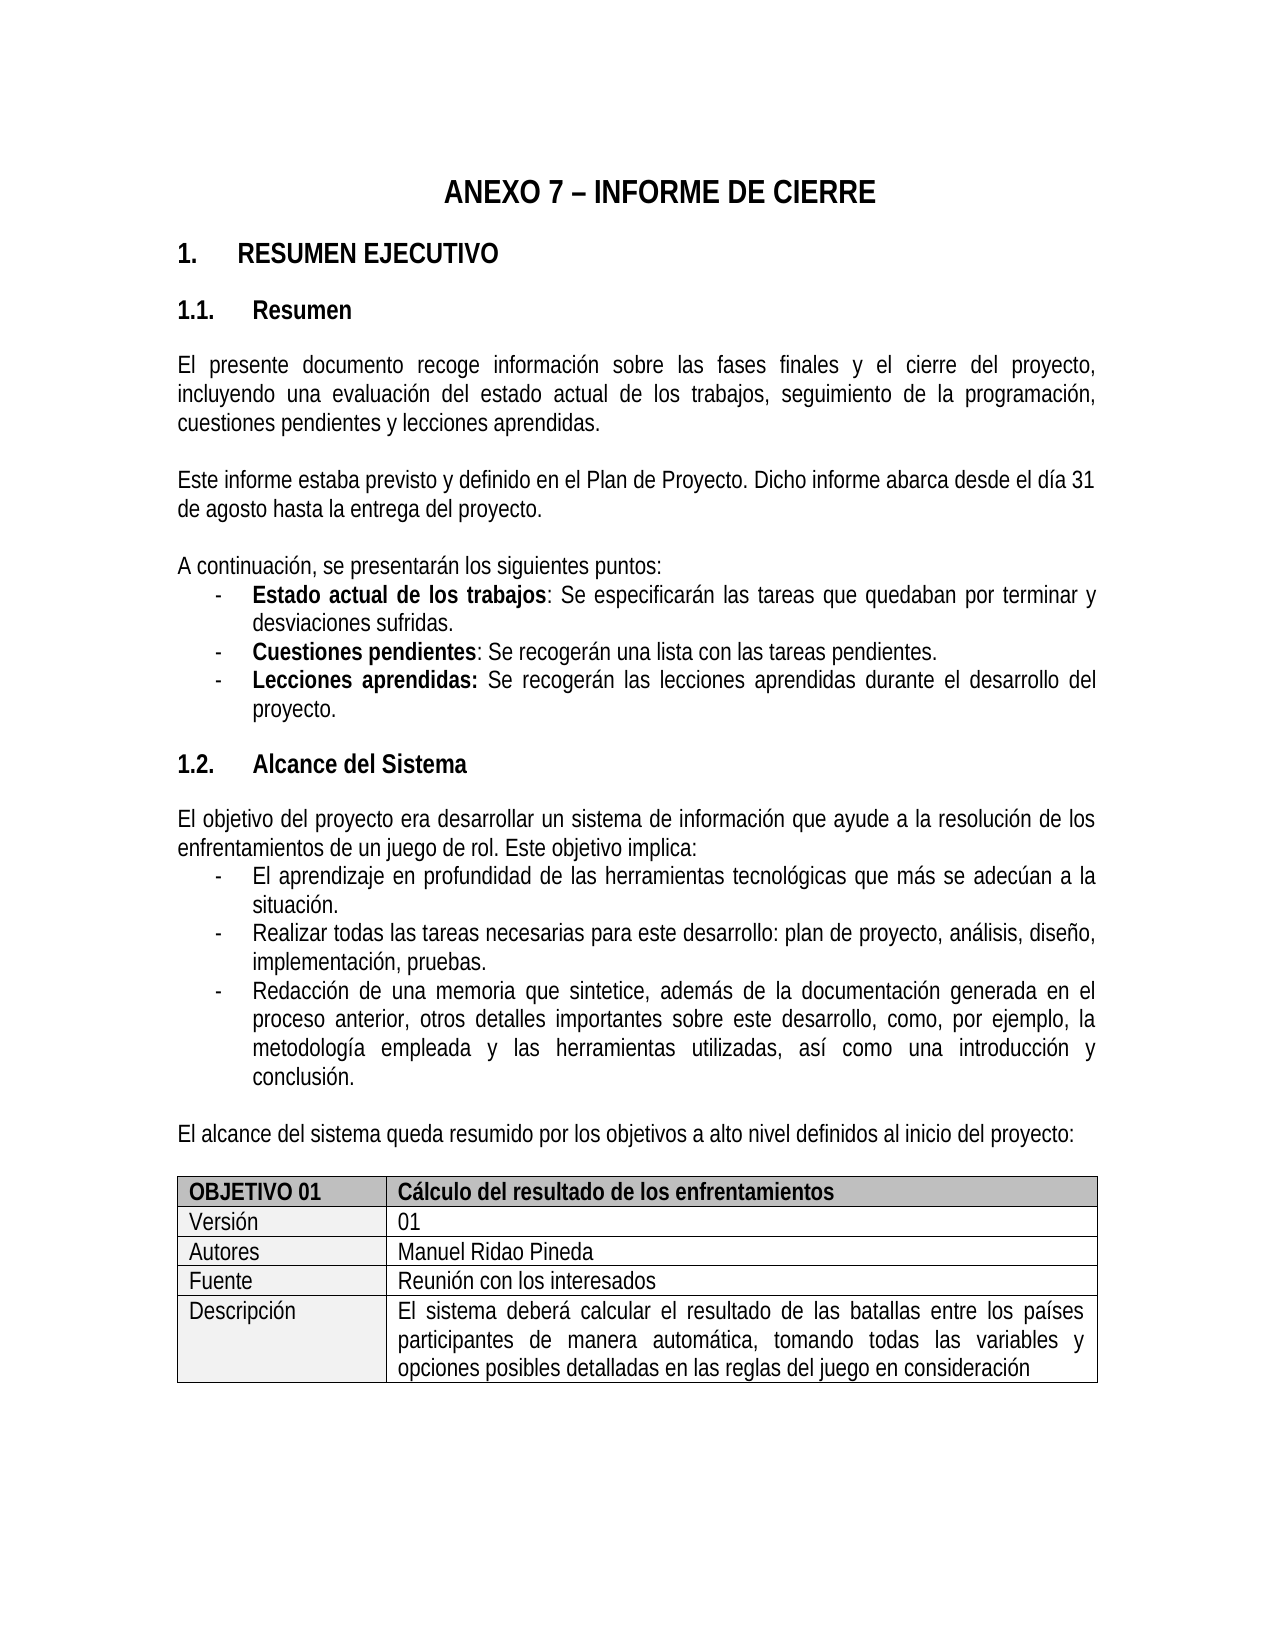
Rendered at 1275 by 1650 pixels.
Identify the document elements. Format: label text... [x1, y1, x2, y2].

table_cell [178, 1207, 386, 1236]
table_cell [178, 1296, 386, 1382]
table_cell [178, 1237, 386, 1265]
subtitle ANEXO 7 – INFORME DE CIERRE [177, 173, 1098, 211]
list Redacción de una memoria que sintetice, además de la documentación generada en el proceso anterior, otros detalles importantes sobre este desarrollo, como, por ejemplo, la metodología empleada y las herramientas utilizadas, así como una introducción y conclusión. [215, 976, 1098, 1090]
list Estado actual de los trabajos: Se especificarán las tareas que quedaban por terminar y desviaciones sufridas. [215, 579, 1098, 637]
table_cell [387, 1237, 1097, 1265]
subtitle Resumen [177, 294, 1098, 325]
list Realizar todas las tareas necesarias para este desarrollo: plan de proyecto, análisis, diseño, implementación, pruebas. [215, 918, 1098, 976]
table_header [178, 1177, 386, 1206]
list Lecciones aprendidas: Se recogerán las lecciones aprendidas durante el desarrollo del proyecto. [215, 666, 1098, 723]
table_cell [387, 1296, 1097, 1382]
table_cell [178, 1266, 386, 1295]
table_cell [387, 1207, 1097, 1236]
text A continuación, se presentarán los siguientes puntos: [177, 551, 1098, 579]
text El alcance del sistema queda resumido por los objetivos a alto nivel definidos al inicio del proyecto: [177, 1119, 1098, 1148]
text El objetivo del proyecto era desarrollar un sistema de información que ayude a la resolución de los enfrentamientos de un juego de rol. Este objetivo implica: [177, 804, 1098, 861]
list Cuestiones pendientes: Se recogerán una lista con las tareas pendientes. [215, 637, 1098, 666]
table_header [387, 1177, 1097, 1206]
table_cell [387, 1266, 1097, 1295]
subtitle RESUMEN EJECUTIVO [177, 236, 1098, 269]
text Este informe estaba previsto y definido en el Plan de Proyecto. Dicho informe abarca desde el día 31 de agosto hasta la entrega del proyecto. [177, 465, 1098, 522]
subtitle Alcance del Sistema [177, 748, 1098, 779]
list El aprendizaje en profundidad de las herramientas tecnológicas que más se adecúan a la situación. [215, 861, 1098, 918]
text El presente documento recoge información sobre las fases finales y el cierre del proyecto, incluyendo una evaluación del estado actual de los trabajos, seguimiento de la programación, cuestiones pendientes y lecciones aprendidas. [177, 350, 1098, 436]
